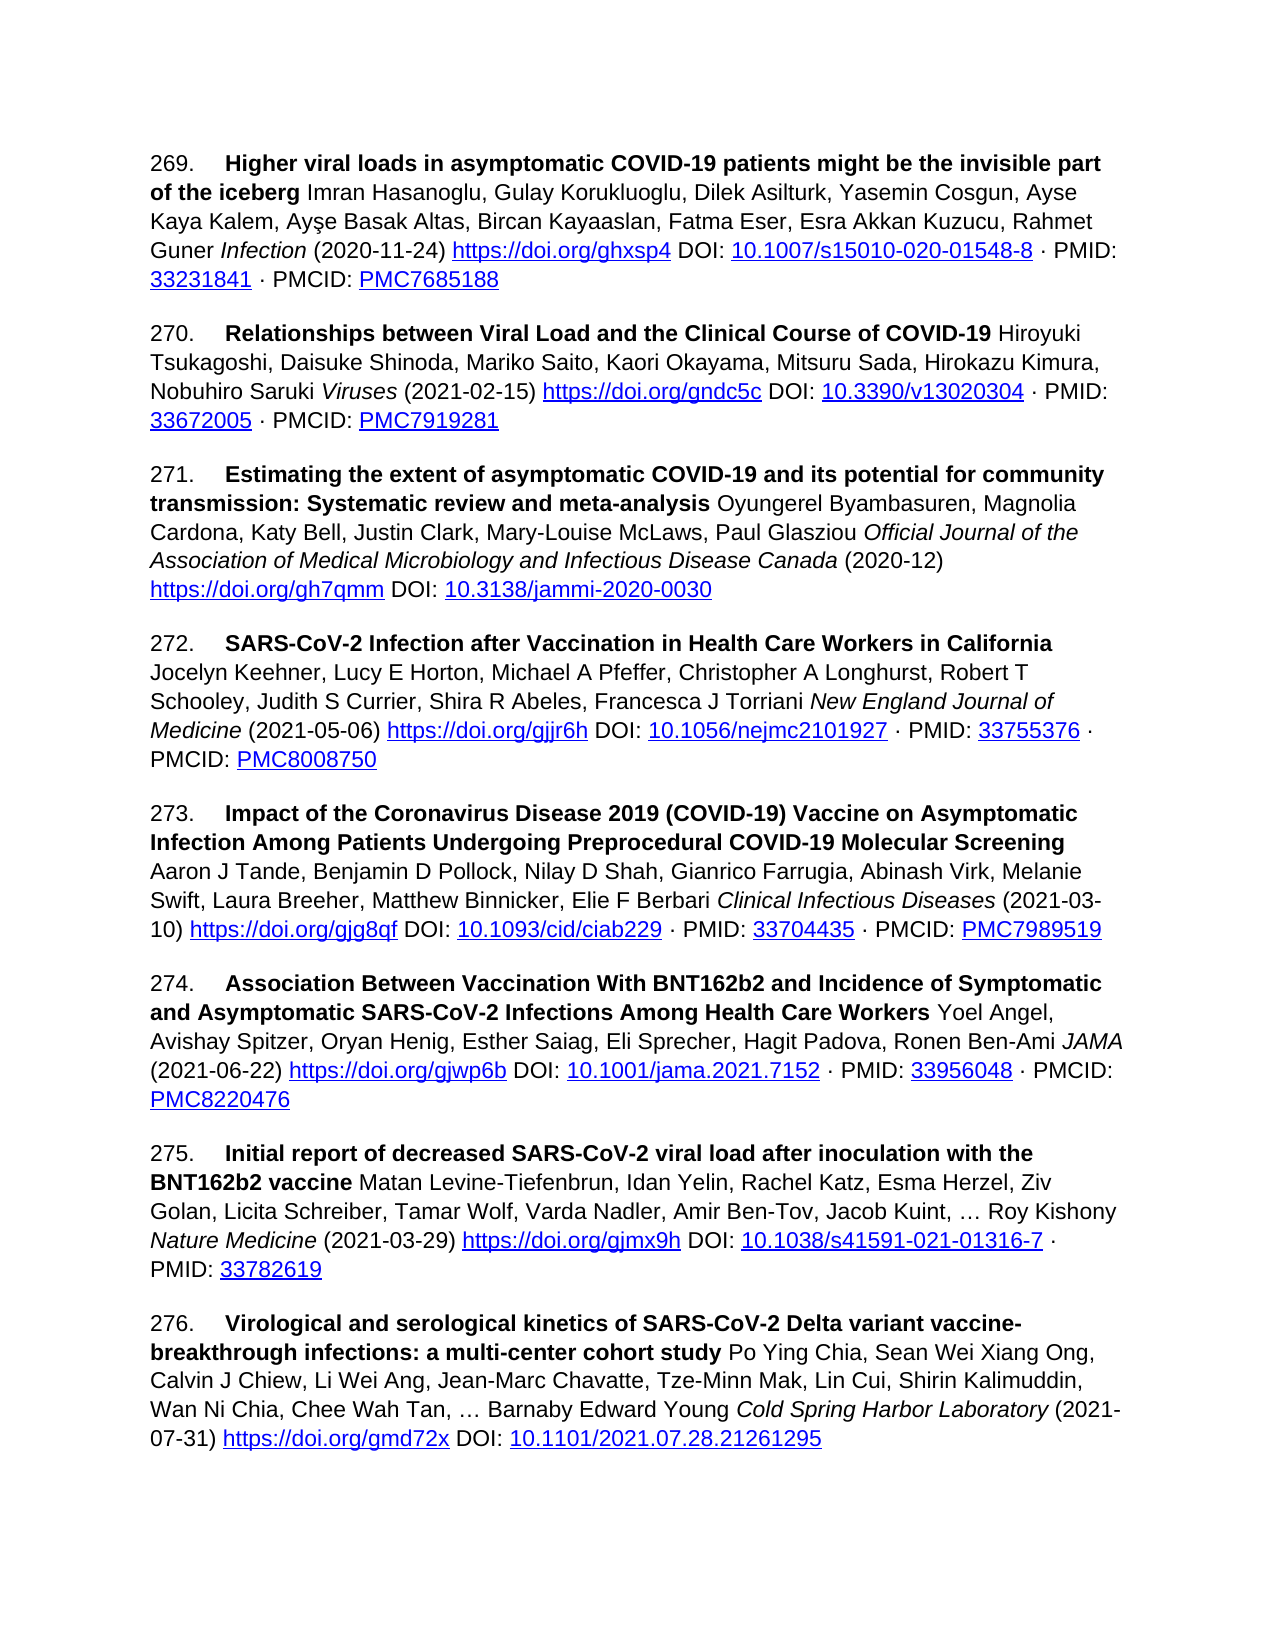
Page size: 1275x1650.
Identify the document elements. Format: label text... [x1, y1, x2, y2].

text 276. Virological and serological kinetics of SARS-CoV-2 Delta variant vaccine-breakthrough infections: a multi-center cohort study Po Ying Chia, Sean Wei Xiang Ong, Calvin J Chiew, Li Wei Ang, Jean-Marc Chavatte, Tze-Minn Mak, Lin Cui, Shirin Kalimuddin, Wan Ni Chia, Chee Wah Tan, … Barnaby Edward Young Cold Spring Harbor Laboratory (2021-07-31) https://doi.org/gmd72x DOI: 10.1101/2021.07.28.21261295 [150, 1309, 1125, 1452]
text 273. Impact of the Coronavirus Disease 2019 (COVID-19) Vaccine on Asymptomatic Infection Among Patients Undergoing Preprocedural COVID-19 Molecular Screening Aaron J Tande, Benjamin D Pollock, Nilay D Shah, Gianrico Farrugia, Abinash Virk, Melanie Swift, Laura Breeher, Matthew Binnicker, Elie F Berbari Clinical Infectious Diseases (2021-03-10) https://doi.org/gjg8qf DOI: 10.1093/cid/ciab229 · PMID: 33704435 · PMCID: PMC7989519 [150, 800, 1125, 942]
text 270. Relationships between Viral Load and the Clinical Course of COVID-19 Hiroyuki Tsukagoshi, Daisuke Shinoda, Mariko Saito, Kaori Okayama, Mitsuru Sada, Hirokazu Kimura, Nobuhiro Saruki Viruses (2021-02-15) https://doi.org/gndc5c DOI: 10.3390/v13020304 · PMID: 33672005 · PMCID: PMC7919281 [150, 320, 1125, 433]
text 271. Estimating the extent of asymptomatic COVID-19 and its potential for community transmission: Systematic review and meta-analysis Oyungerel Byambasuren, Magnolia Cardona, Katy Bell, Justin Clark, Mary-Louise McLaws, Paul Glasziou Official Journal of the Association of Medical Microbiology and Infectious Disease Canada (2020-12) https://doi.org/gh7qmm DOI: 10.3138/jammi-2020-0030 [150, 461, 1125, 603]
text 269. Higher viral loads in asymptomatic COVID-19 patients might be the invisible part of the iceberg Imran Hasanoglu, Gulay Korukluoglu, Dilek Asilturk, Yasemin Cosgun, Ayse Kaya Kalem, Ayşe Basak Altas, Bircan Kayaaslan, Fatma Eser, Esra Akkan Kuzucu, Rahmet Guner Infection (2020-11-24) https://doi.org/ghxsp4 DOI: 10.1007/s15010-020-01548-8 · PMID: 33231841 · PMCID: PMC7685188 [150, 150, 1125, 292]
text 272. SARS-CoV-2 Infection after Vaccination in Health Care Workers in California Jocelyn Keehner, Lucy E Horton, Michael A Pfeffer, Christopher A Longhurst, Robert T Schooley, Judith S Currier, Shira R Abeles, Francesca J Torriani New England Journal of Medicine (2021-05-06) https://doi.org/gjjr6h DOI: 10.1056/nejmc2101927 · PMID: 33755376 · PMCID: PMC8008750 [150, 630, 1125, 773]
text 274. Association Between Vaccination With BNT162b2 and Incidence of Symptomatic and Asymptomatic SARS-CoV-2 Infections Among Health Care Workers Yoel Angel, Avishay Spitzer, Oryan Henig, Esther Saiag, Eli Sprecher, Hagit Padova, Ronen Ben-Ami JAMA (2021-06-22) https://doi.org/gjwp6b DOI: 10.1001/jama.2021.7152 · PMID: 33956048 · PMCID: PMC8220476 [150, 970, 1125, 1112]
text 275. Initial report of decreased SARS-CoV-2 viral load after inoculation with the BNT162b2 vaccine Matan Levine-Tiefenbrun, Idan Yelin, Rachel Katz, Esma Herzel, Ziv Golan, Licita Schreiber, Tamar Wolf, Varda Nadler, Amir Ben-Tov, Jacob Kuint, … Roy Kishony Nature Medicine (2021-03-29) https://doi.org/gjmx9h DOI: 10.1038/s41591-021-01316-7 · PMID: 33782619 [150, 1140, 1125, 1282]
